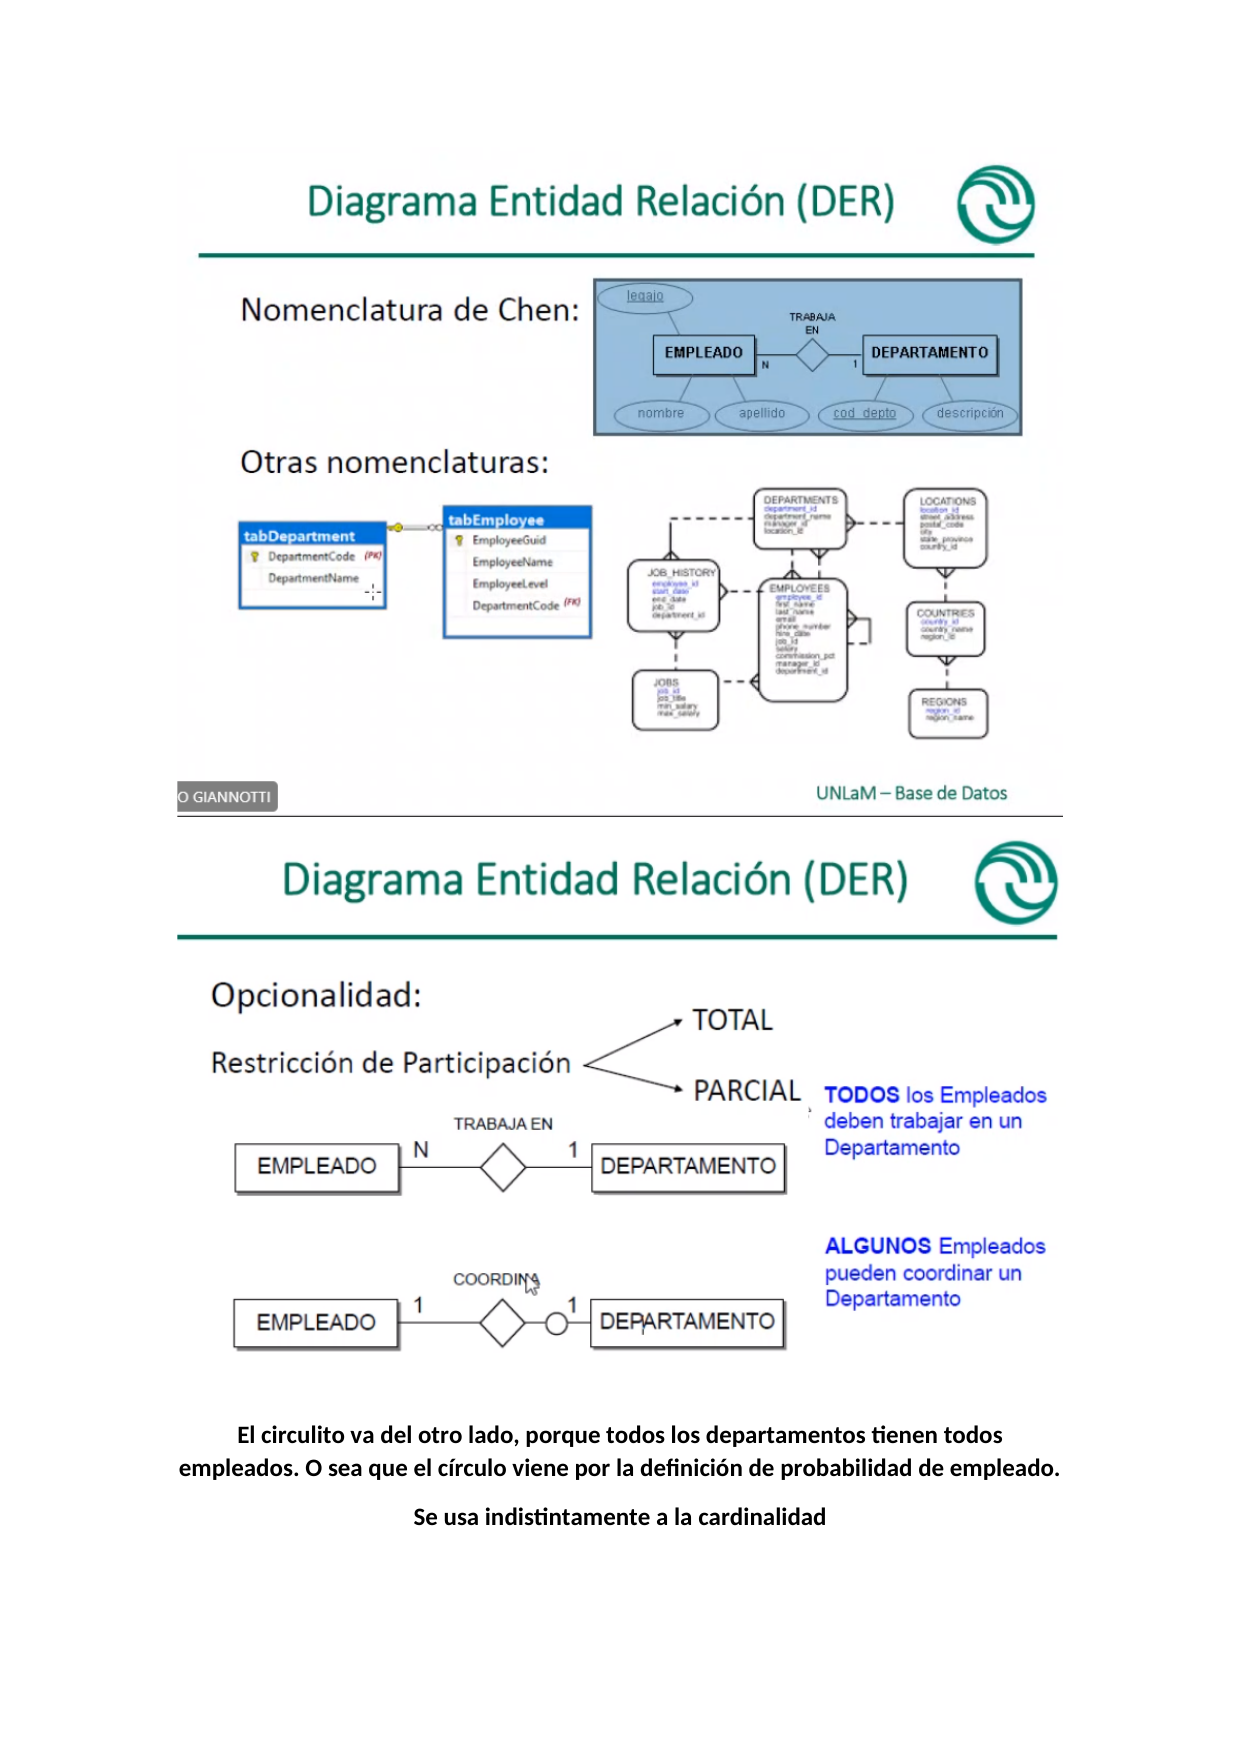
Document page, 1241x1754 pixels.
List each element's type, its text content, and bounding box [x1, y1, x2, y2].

text El circulito va del otro lado, porque todos los departamentos tienen todos empleados. O sea que el círculo viene por la definición de probabilidad de empleado. [177, 1419, 1063, 1482]
text Se usa indistintamente a la cardinalidad [177, 1501, 1063, 1532]
picture [177, 147, 1063, 817]
picture [177, 835, 1076, 1400]
